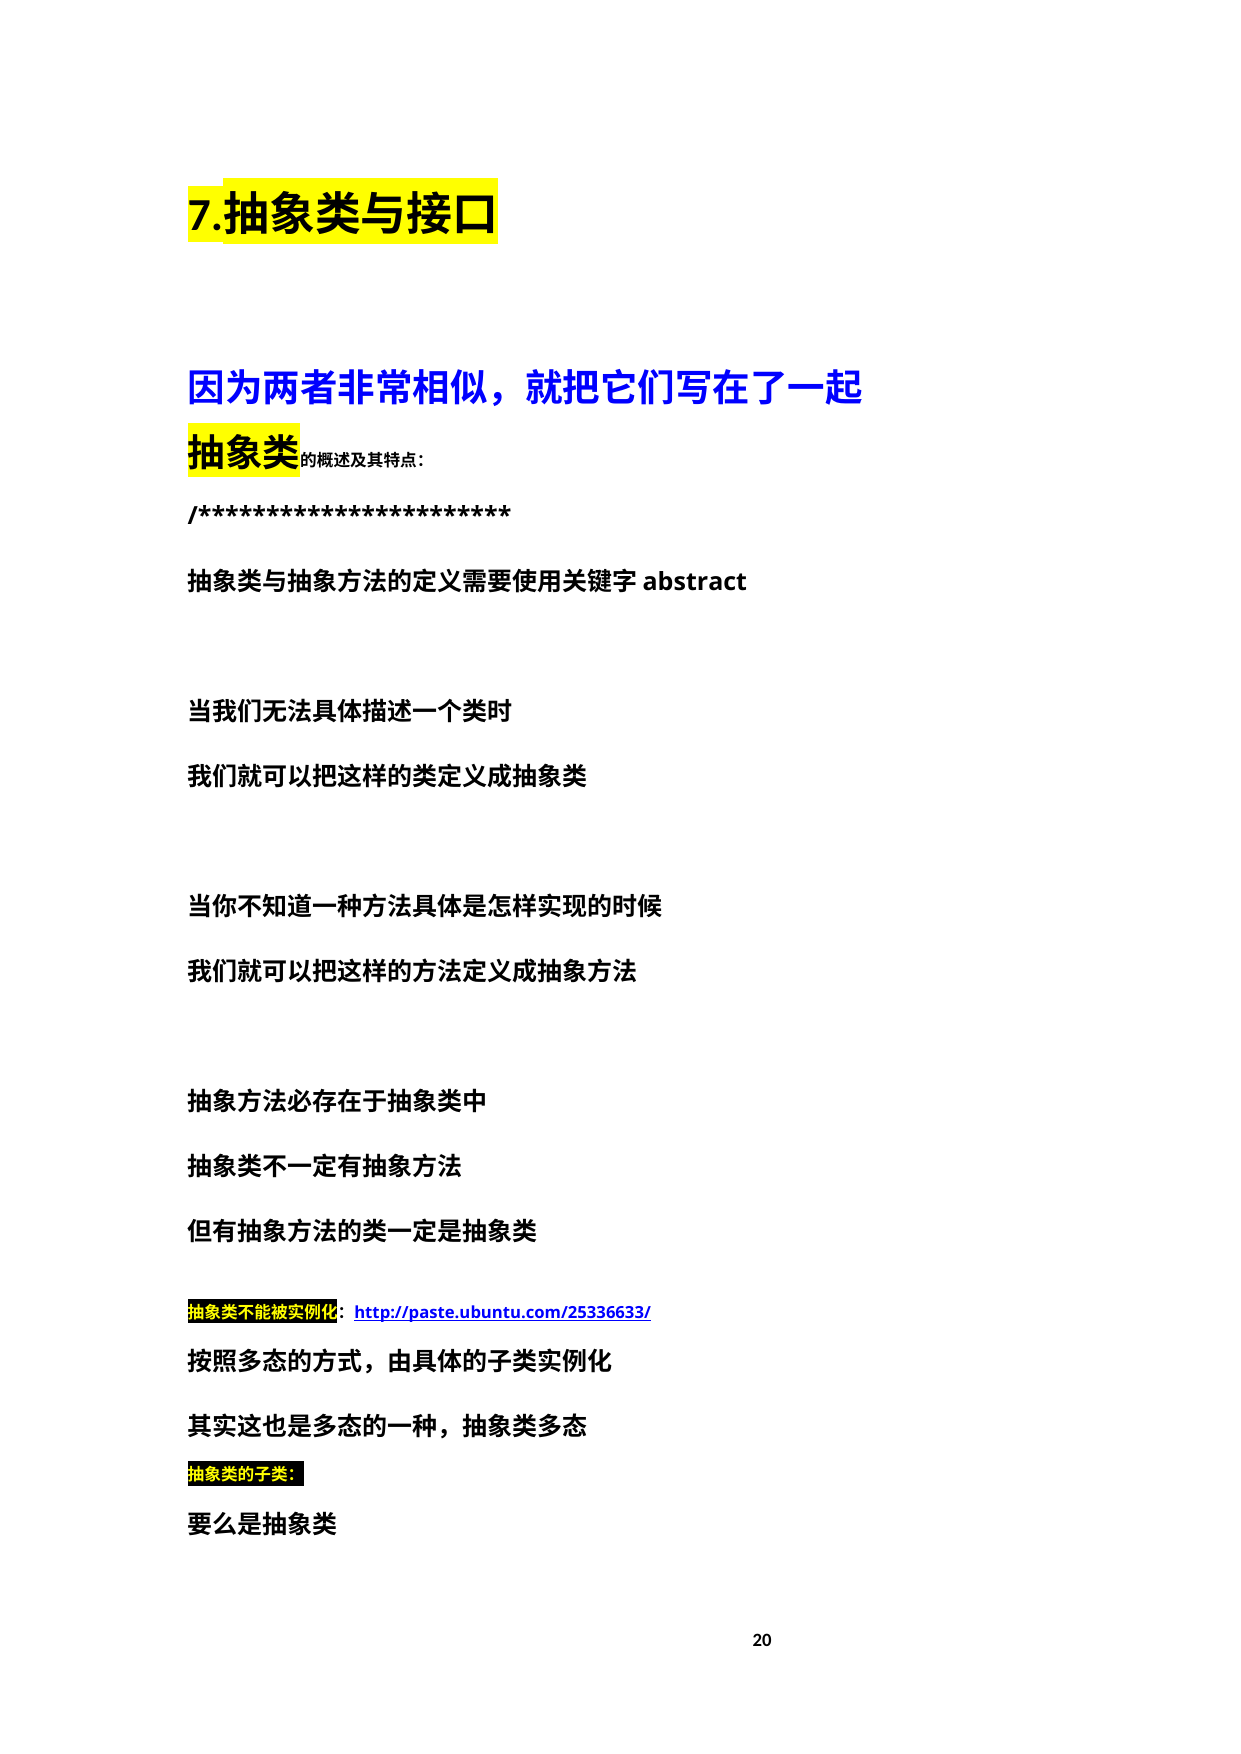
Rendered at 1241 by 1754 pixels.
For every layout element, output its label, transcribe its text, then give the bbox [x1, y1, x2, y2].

text 其实这也是多态的一种，抽象类多态 [187, 1392, 1053, 1457]
text 我们就可以把这样的类定义成抽象类 [187, 742, 1053, 807]
text 按照多态的方式，由具体的子类实例化 [187, 1327, 1053, 1392]
subtitle 7.抽象类与接口 [187, 162, 1053, 259]
text 抽象类的概述及其特点： [187, 417, 1053, 482]
text 抽象方法必存在于抽象类中 [187, 1067, 1053, 1132]
text 但有抽象方法的类一定是抽象类 [187, 1197, 1053, 1262]
text /*********************** [187, 482, 1053, 547]
text 我们就可以把这样的方法定义成抽象方法 [187, 937, 1053, 1002]
text 当我们无法具体描述一个类时 [187, 677, 1053, 742]
text 抽象类的子类： [187, 1457, 1053, 1490]
text 要么是抽象类 [187, 1490, 1053, 1555]
text 因为两者非常相似，就把它们写在了一起 [187, 352, 1053, 417]
text 抽象类不一定有抽象方法 [187, 1132, 1053, 1197]
text 抽象类与抽象方法的定义需要使用关键字abstract [187, 547, 1053, 612]
text 当你不知道一种方法具体是怎样实现的时候 [187, 872, 1053, 937]
text 抽象类不能被实例化：http://paste.ubuntu.com/25336633/ [187, 1295, 1053, 1327]
